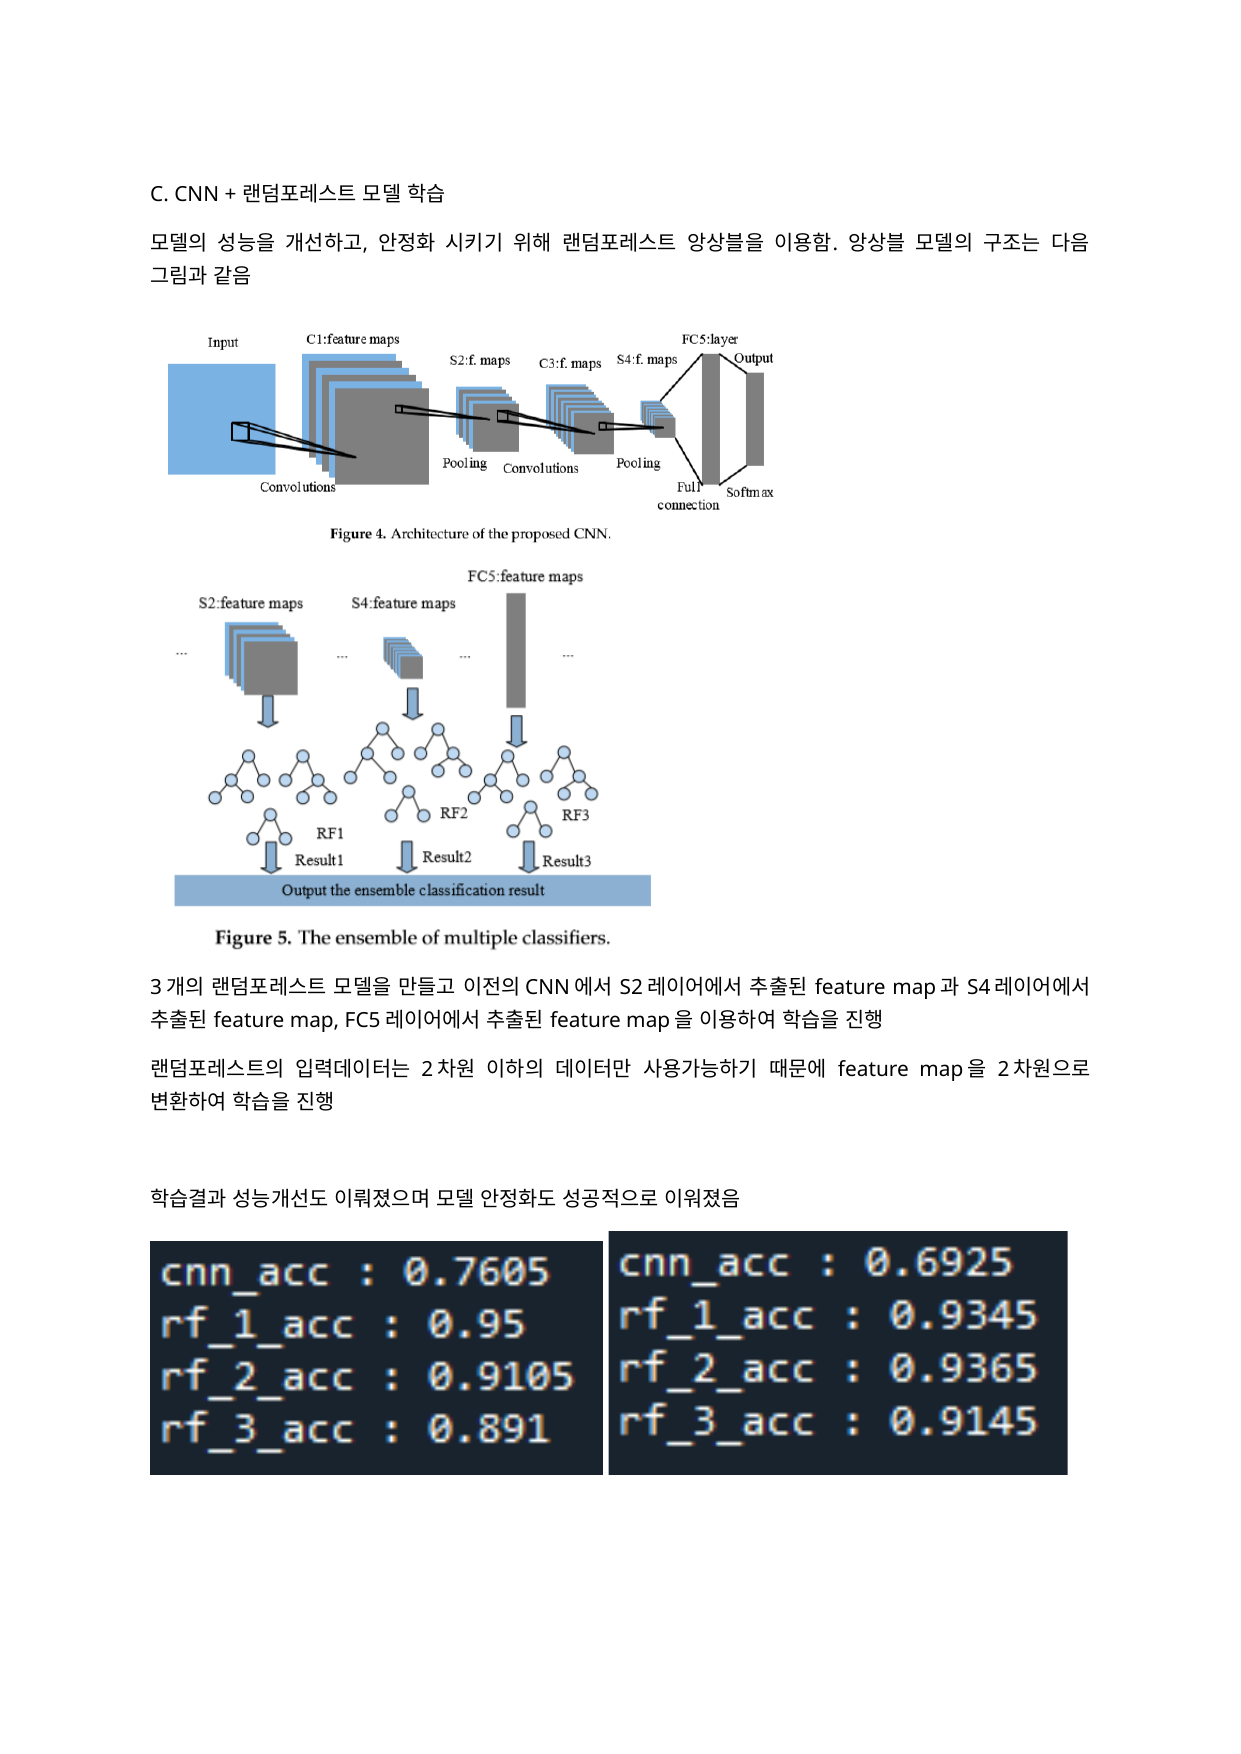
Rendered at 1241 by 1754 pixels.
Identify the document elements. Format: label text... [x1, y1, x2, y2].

picture [608, 1231, 1068, 1475]
picture [150, 564, 666, 952]
text 3개의 랜덤포레스트 모델을 만들고 이전의CNN에서 S2레이어에서 추출된 feature map과 S4레이어에서 추출된 feature map, FC5레이어에서 추출된 feature map을 이용하여 학습을 진행 [150, 971, 1090, 1034]
text 학습결과 성능개선도 이뤄졌으며 모델 안정화도 성공적으로 이워졌음 [150, 1182, 1090, 1212]
text 랜덤포레스트의 입력데이터는 2차원 이하의 데이터만 사용가능하기 때문에 feature map을 2차원으로 변환하여 학습을 진행 [150, 1053, 1090, 1116]
text C. CNN + 랜덤포레스트 모델 학습 [150, 177, 1090, 207]
picture [150, 1241, 603, 1475]
text 모델의 성능을 개선하고, 안정화 시키기 위해 랜덤포레스트 앙상블을 이용함. 앙상블 모델의 구조는 다음 그림과 같음 [150, 227, 1090, 289]
picture [150, 308, 790, 546]
